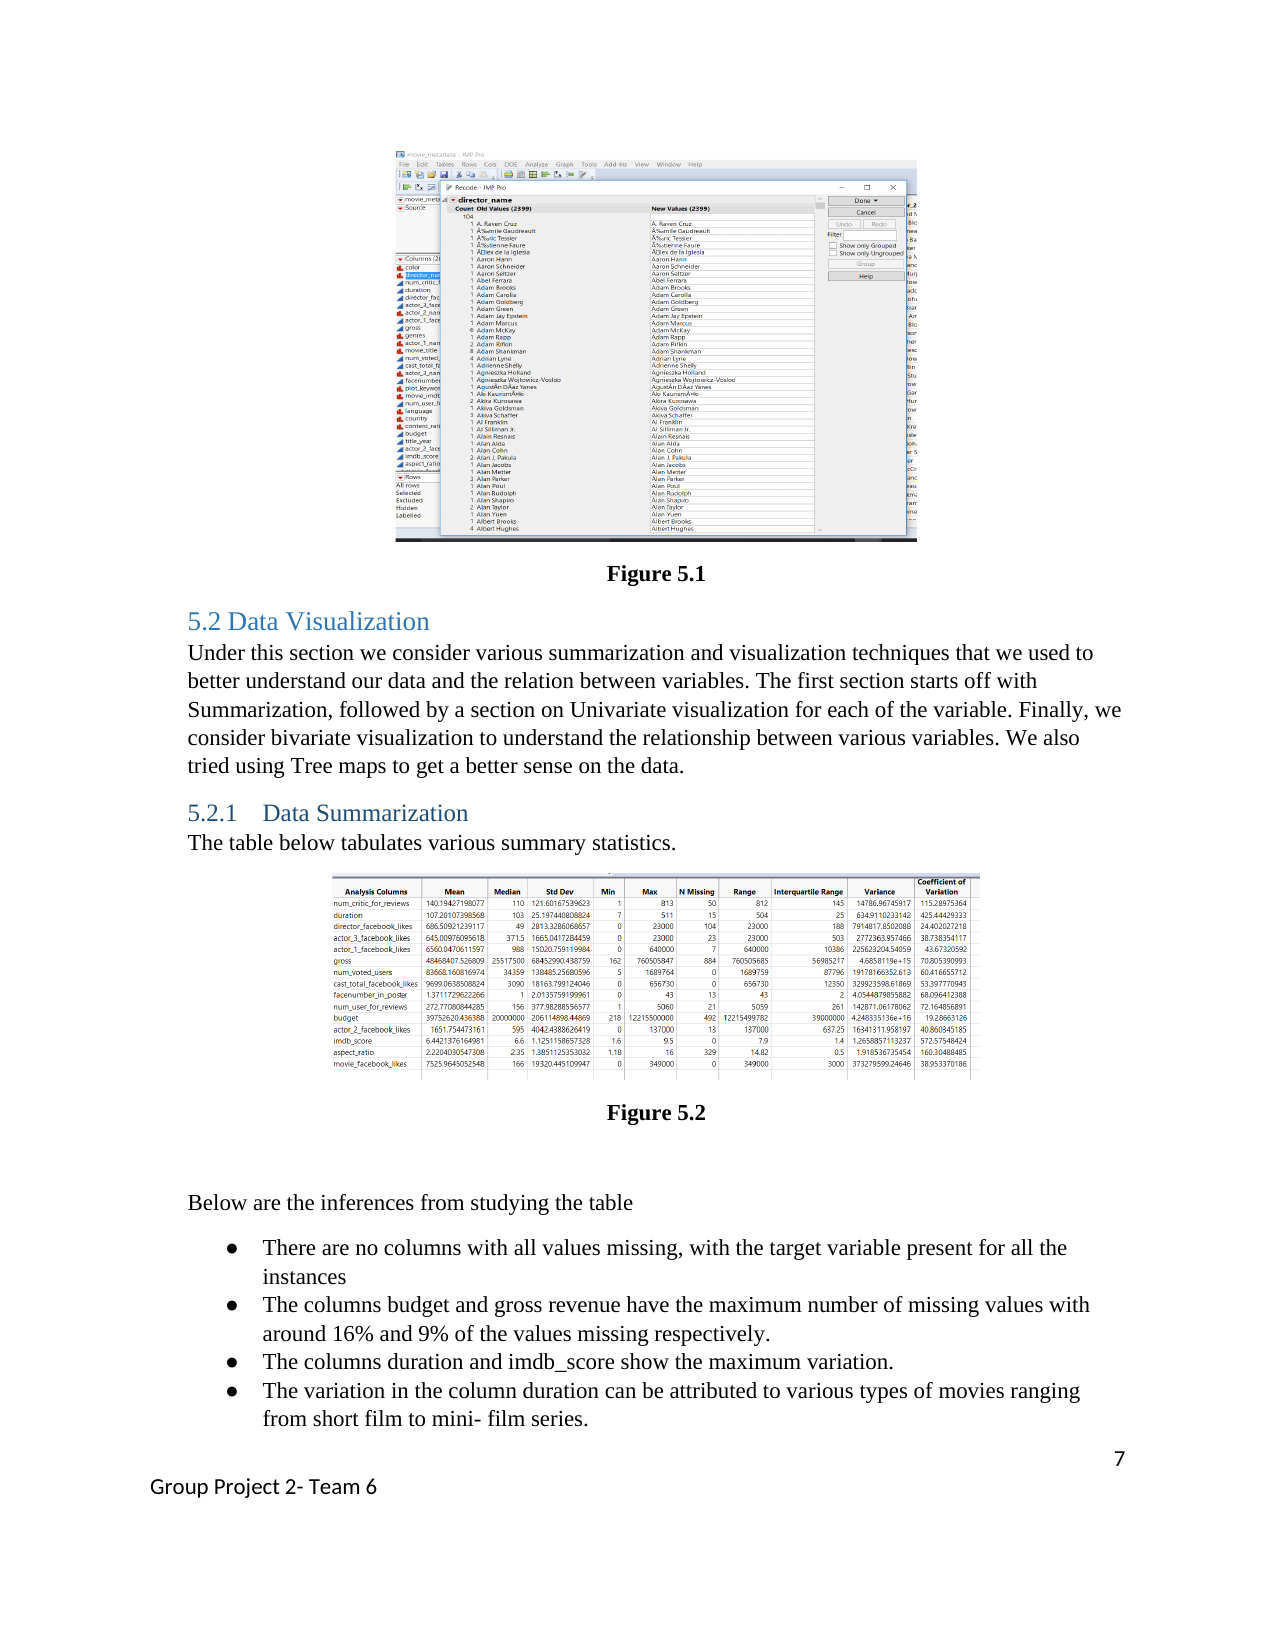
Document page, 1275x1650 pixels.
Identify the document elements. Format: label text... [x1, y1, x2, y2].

text Below are the inferences from studying the table [187, 1189, 1125, 1215]
subtitle Data Visualization [187, 605, 1125, 636]
picture [395, 150, 917, 542]
text Under this section we consider various summarization and visualization techniques that we used to better understand our data and the relation between variables. The first section starts off with Summarization, followed by a section on Univariate visualization for each of the variable. Finally, we consider bivariate visualization to understand the relationship between various variables. We also tried using Tree maps to get a better sense on the data. [187, 639, 1125, 779]
picture [332, 873, 980, 1080]
list The variation in the column duration can be attributed to various types of movies ranging from short film to mini- film series. [225, 1377, 1125, 1432]
text Figure 5.1 [187, 560, 1125, 586]
text Figure 5.2 [187, 1099, 1125, 1125]
list The columns duration and imdb_score show the maximum variation. [225, 1348, 1125, 1374]
text The table below tabulates various summary statistics. [187, 829, 1125, 855]
list The columns budget and gross revenue have the maximum number of missing values with around 16% and 9% of the values missing respectively. [225, 1291, 1125, 1346]
list There are no columns with all values missing, with the target variable present for all the instances [225, 1234, 1125, 1289]
subtitle Data Summarization [187, 798, 1125, 826]
